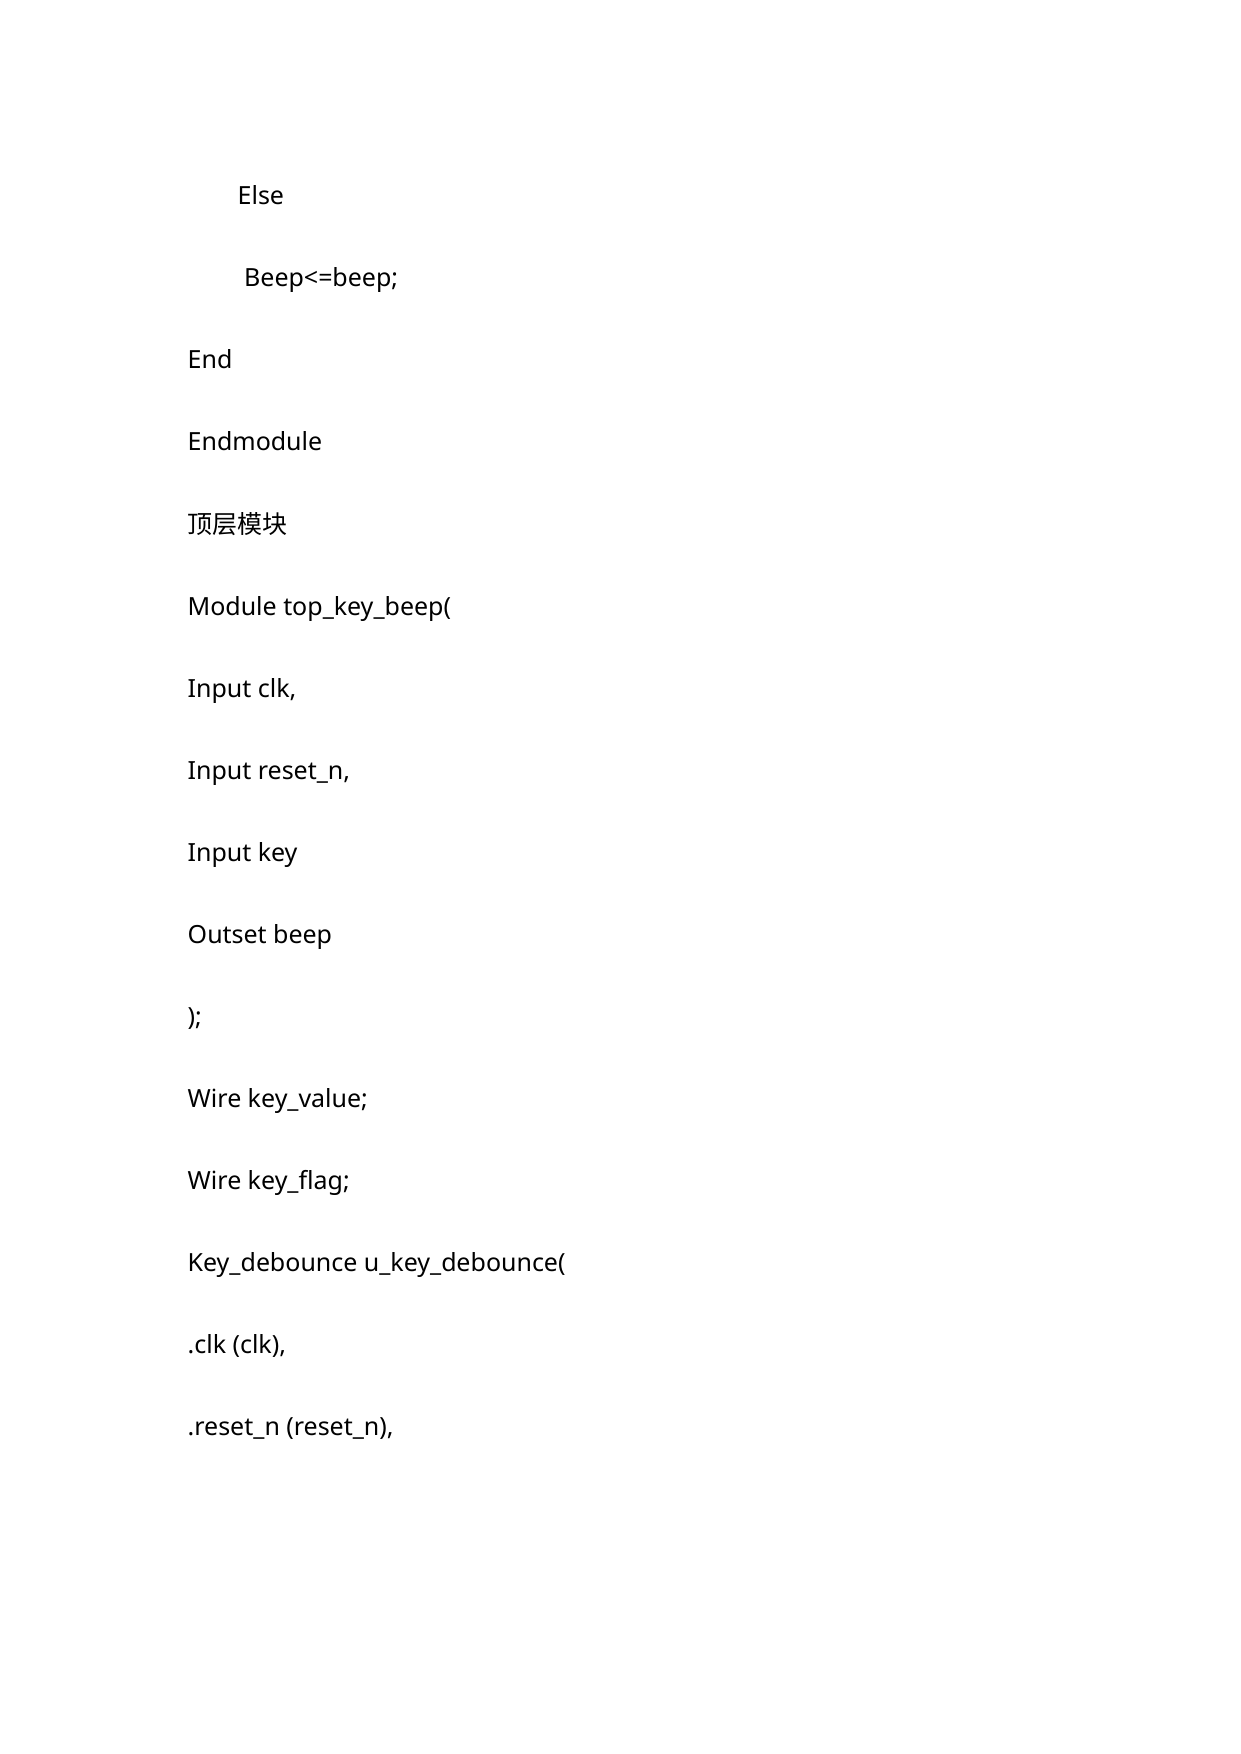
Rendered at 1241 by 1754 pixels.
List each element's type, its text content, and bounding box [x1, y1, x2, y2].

list Key_debounce u_key_debounce( [187, 1229, 1053, 1294]
list Input clk, [187, 655, 1053, 720]
list .reset_n (reset_n), [187, 1393, 1053, 1458]
list 顶层模块 [187, 490, 1053, 555]
list Endmodule [187, 408, 1053, 473]
list Beep<=beep; [187, 244, 1053, 309]
list Outset beep [187, 901, 1053, 966]
list End [187, 326, 1053, 391]
list ); [187, 983, 1053, 1048]
list Input key [187, 819, 1053, 884]
list Module top_key_beep( [187, 573, 1053, 638]
list Wire key_flag; [187, 1147, 1053, 1212]
list Wire key_value; [187, 1065, 1053, 1130]
list .clk (clk), [187, 1311, 1053, 1376]
list Input reset_n, [187, 737, 1053, 802]
list Else [187, 162, 1053, 227]
